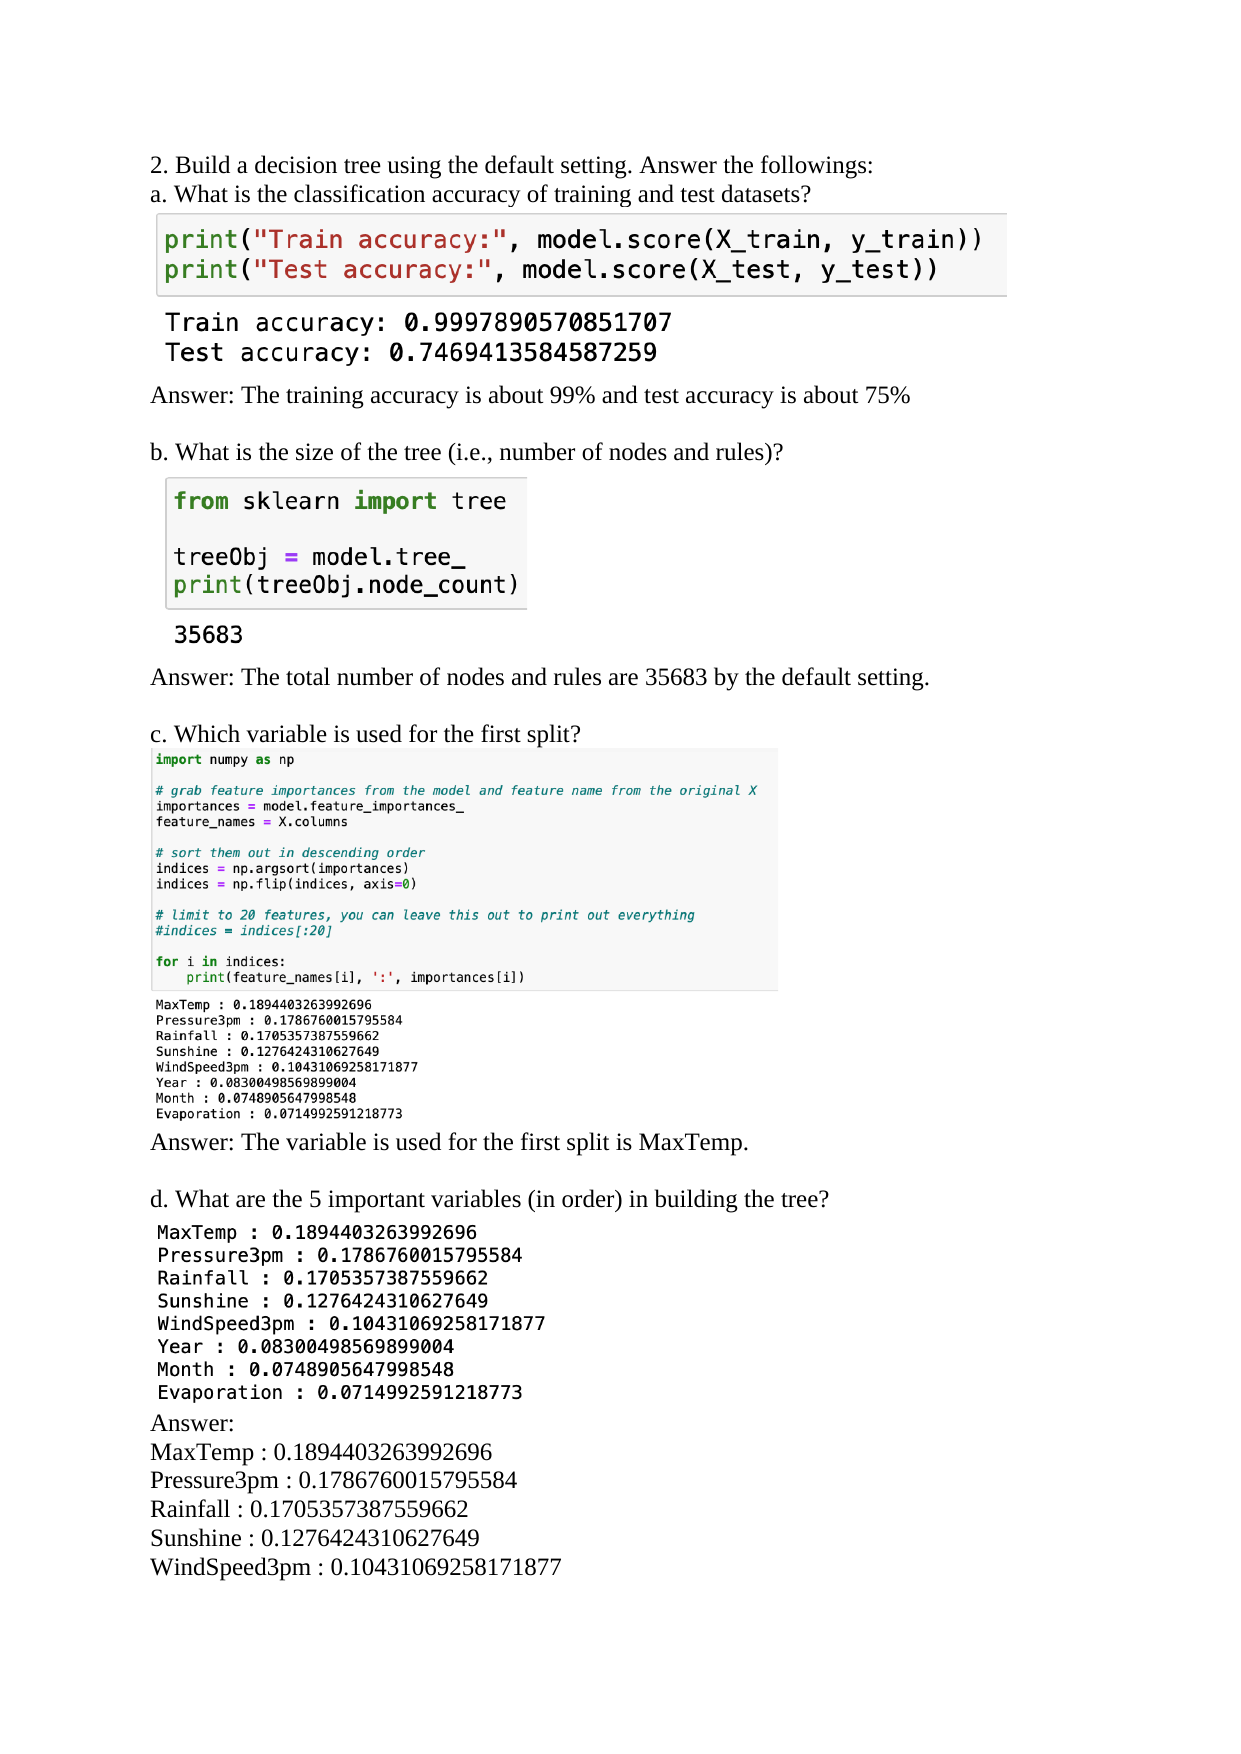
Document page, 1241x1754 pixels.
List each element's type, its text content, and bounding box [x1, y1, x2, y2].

text Pressure3pm : 0.1786760015795584 [150, 1466, 1090, 1494]
text Answer: The total number of nodes and rules are 35683 by the default setting. [150, 662, 1090, 691]
picture [150, 748, 779, 1127]
text d. What are the 5 important variables (in order) in building the tree? [150, 1184, 1090, 1213]
text Answer: [150, 1408, 1090, 1437]
picture [150, 1213, 559, 1408]
text Answer: The training accuracy is about 99% and test accuracy is about 75% [150, 380, 1090, 408]
text Answer: The variable is used for the first split is MaxTemp. [150, 1127, 1090, 1156]
text Rainfall : 0.1705357387559662 [150, 1494, 1090, 1523]
text MaxTemp : 0.1894403263992696 [150, 1437, 1090, 1466]
picture [150, 207, 1007, 380]
text a. What is the classification accuracy of training and test datasets? [150, 179, 1090, 207]
picture [150, 466, 528, 662]
text Sunshine : 0.1276424310627649 [150, 1523, 1090, 1552]
text b. What is the size of the tree (i.e., number of nodes and rules)? [150, 437, 1090, 466]
text WindSpeed3pm : 0.10431069258171877 [150, 1552, 1090, 1581]
text 2. Build a decision tree using the default setting. Answer the followings: [150, 150, 1090, 179]
text c. Which variable is used for the first split? [150, 719, 1090, 748]
